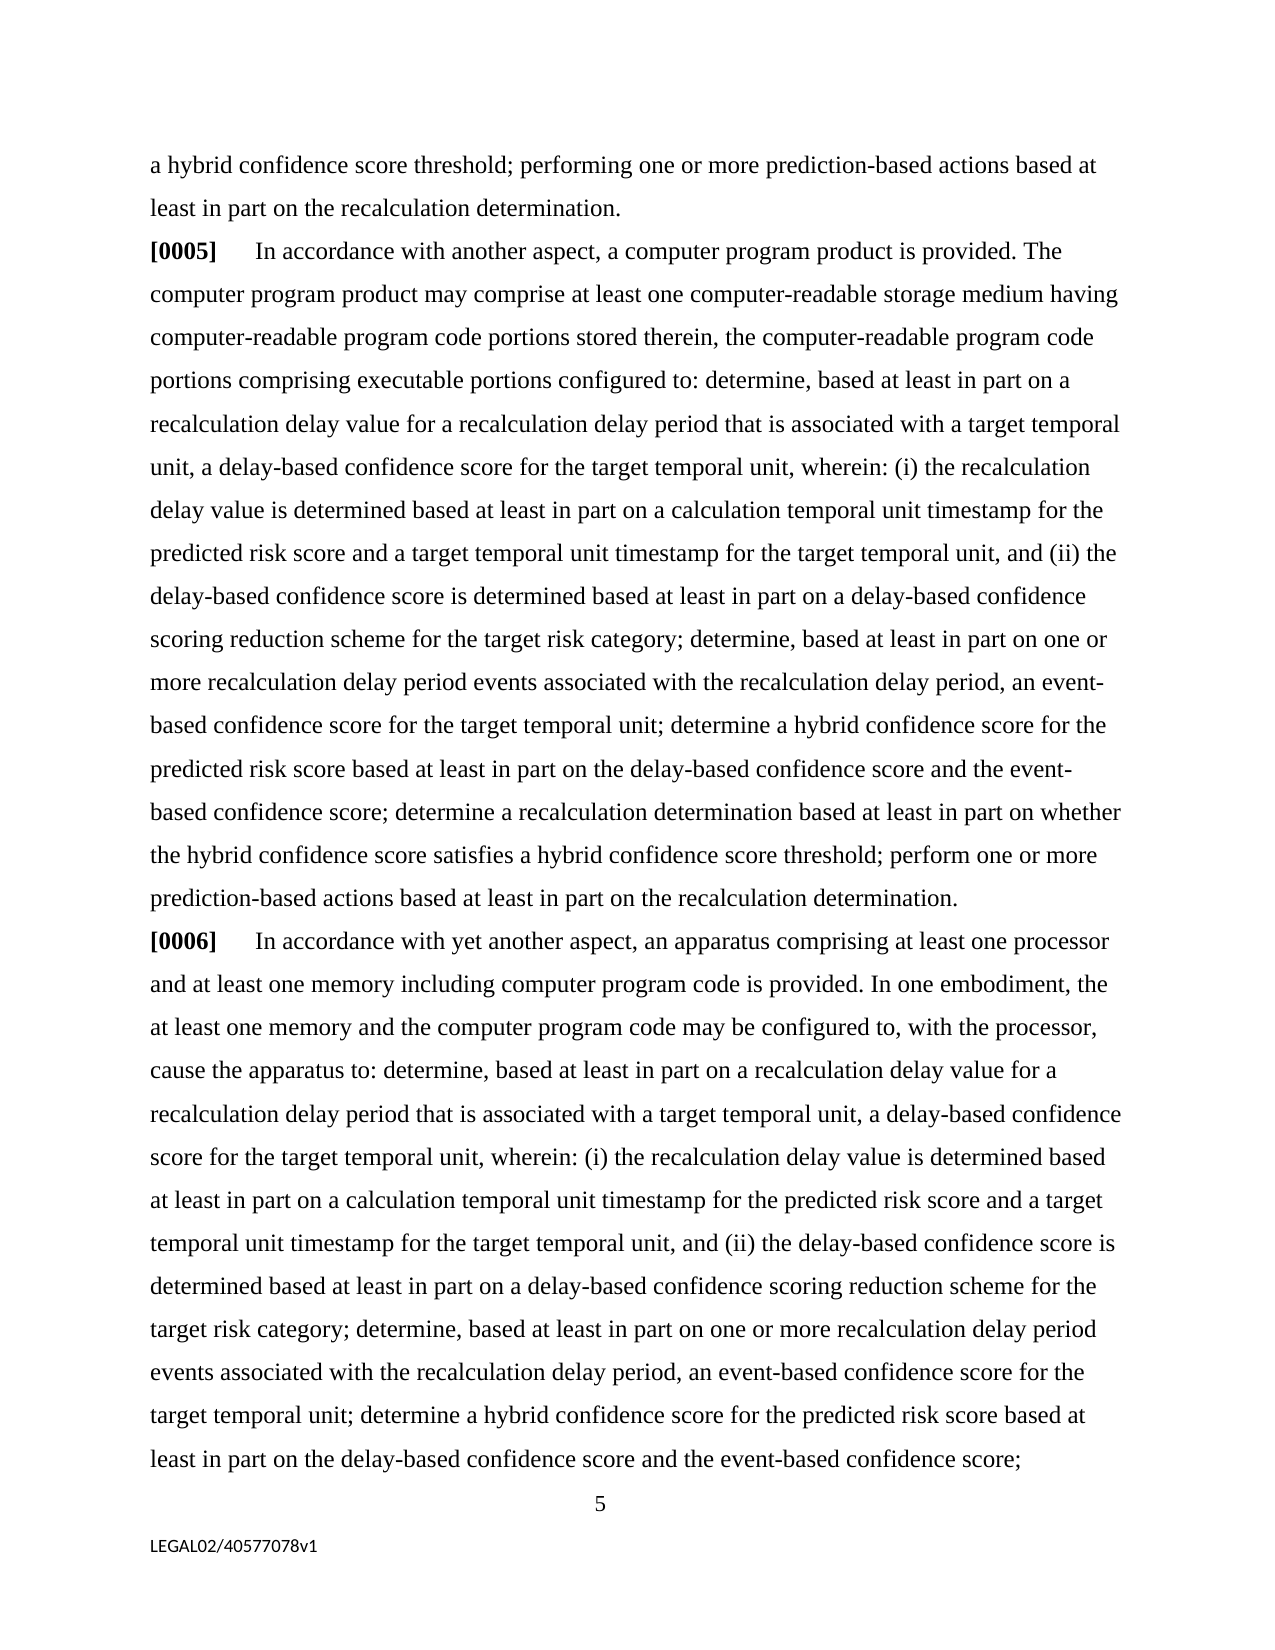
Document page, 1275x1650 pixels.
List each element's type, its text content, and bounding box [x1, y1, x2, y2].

list In accordance with another aspect, a computer program product is provided. The computer program product may comprise at least one computer-readable storage medium having computer-readable program code portions stored therein, the computer-readable program code portions comprising executable portions configured to: determine, based at least in part on a recalculation delay value for a recalculation delay period that is associated with a target temporal unit, a delay-based confidence score for the target temporal unit, wherein: (i) the recalculation delay value is determined based at least in part on a calculation temporal unit timestamp for the predicted risk score and a target temporal unit timestamp for the target temporal unit, and (ii) the delay-based confidence score is determined based at least in part on a delay-based confidence scoring reduction scheme for the target risk category; determine, based at least in part on one or more recalculation delay period events associated with the recalculation delay period, an event-based confidence score for the target temporal unit; determine a hybrid confidence score for the predicted risk score based at least in part on the delay-based confidence score and the event-based confidence score; determine a recalculation determination based at least in part on whether the hybrid confidence score satisfies a hybrid confidence score threshold; perform one or more prediction-based actions based at least in part on the recalculation determination. [150, 236, 1125, 912]
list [150, 926, 1125, 1472]
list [150, 150, 1125, 222]
